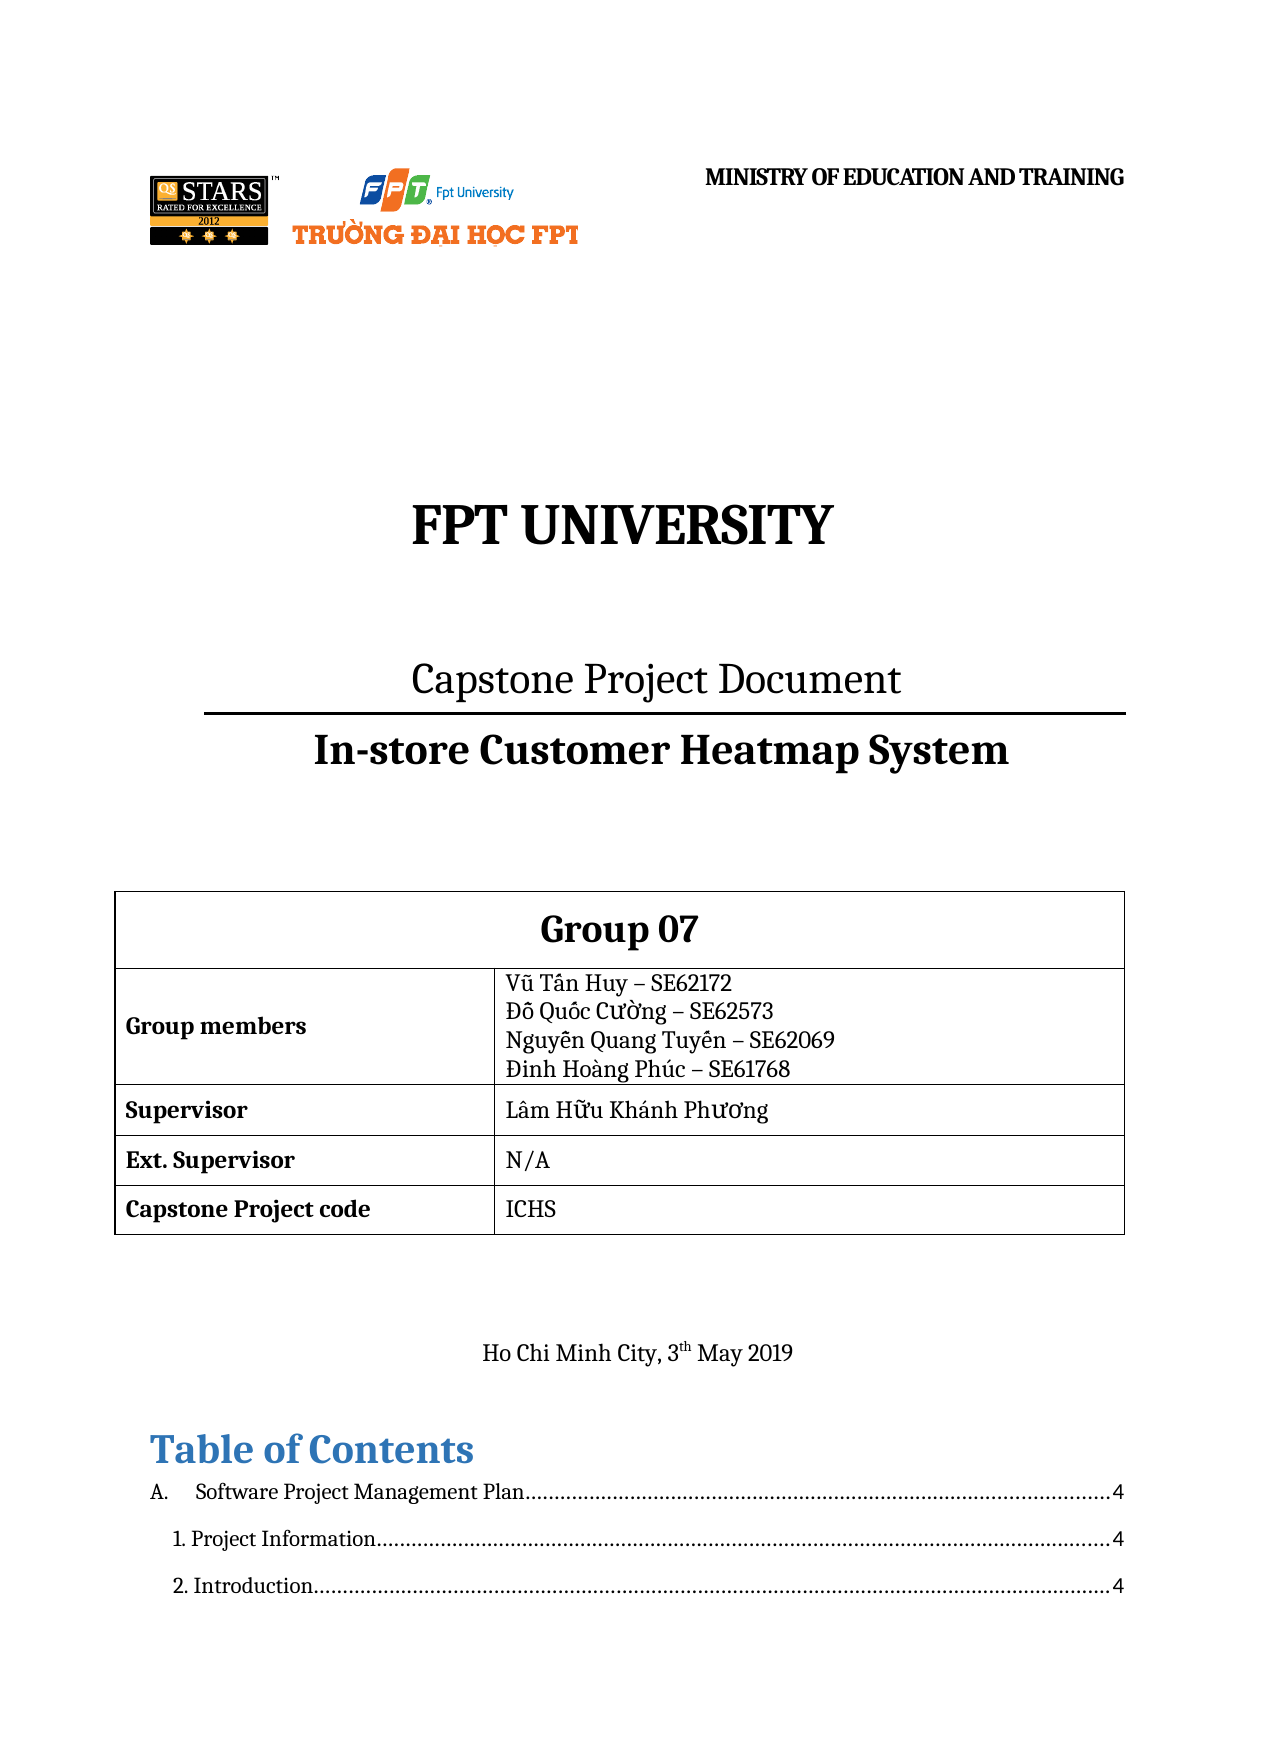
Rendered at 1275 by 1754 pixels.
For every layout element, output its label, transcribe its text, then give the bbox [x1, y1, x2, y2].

table_cell Ext. Supervisor [116, 1136, 494, 1185]
table_cell Vũ Tấn Huy – SE62172 Đỗ Quốc Cường – SE62573 Nguyễn Quang Tuyến – SE62069 Đinh Hoàng Phúc – SE61768 [495, 969, 1124, 1083]
text In-store Customer Heatmap System [150, 725, 1125, 775]
title MINISTRY OF EDUCATION AND TRAINING [150, 162, 1125, 191]
title FPT UNIVERSITY [150, 492, 1125, 559]
table_cell N/A [495, 1136, 1124, 1185]
table_cell Lâm Hữu Khánh Phương [495, 1085, 1124, 1135]
table_cell ICHS [495, 1186, 1124, 1234]
table_cell Group members [116, 969, 494, 1083]
subtitle Ho Chi Minh City, 3th May 2019 [150, 1339, 1125, 1367]
text Capstone Project Document [150, 654, 1125, 704]
picture [150, 168, 578, 247]
table_cell Capstone Project code [116, 1186, 494, 1234]
table_header Group 07 [116, 892, 1124, 967]
table_cell Supervisor [116, 1085, 494, 1135]
